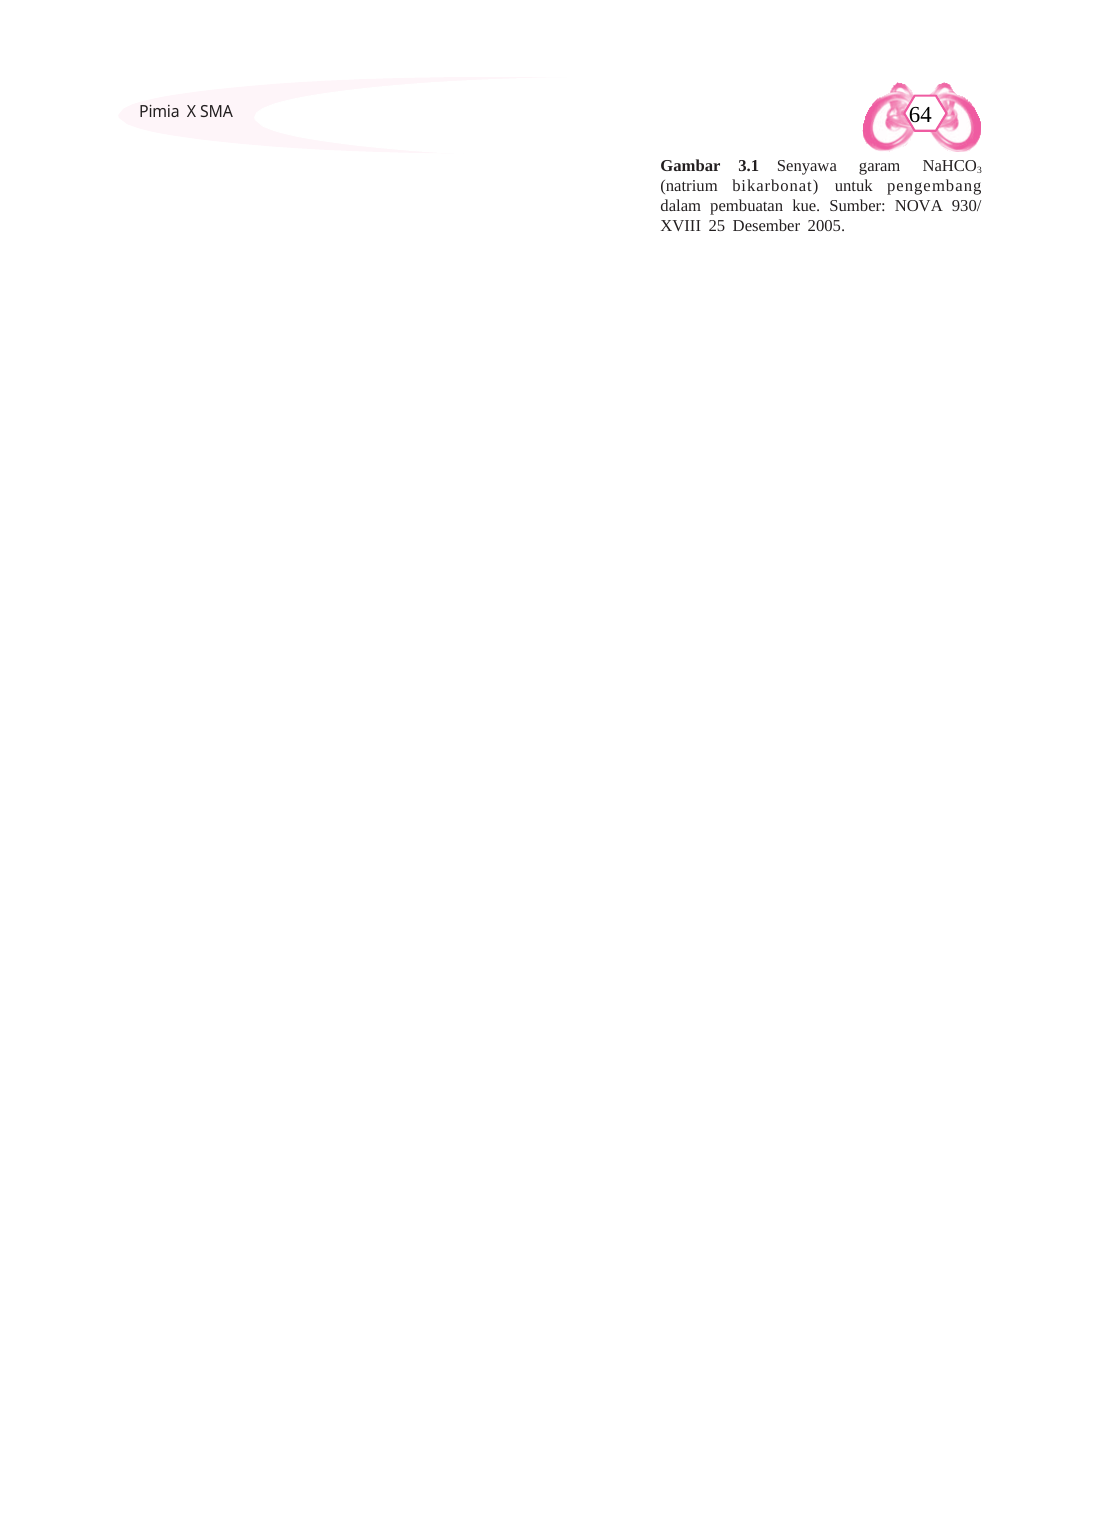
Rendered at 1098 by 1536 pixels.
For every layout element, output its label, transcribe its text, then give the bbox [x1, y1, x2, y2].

text Gambar 3.1 Senyawa garam NaHCO3 (natrium bikarbonat) untuk pengembang dalam pembuatan kue. Sumber: NOVA 930/ XVIII 25 Desember 2005. [660, 156, 982, 234]
picture [862, 81, 981, 152]
